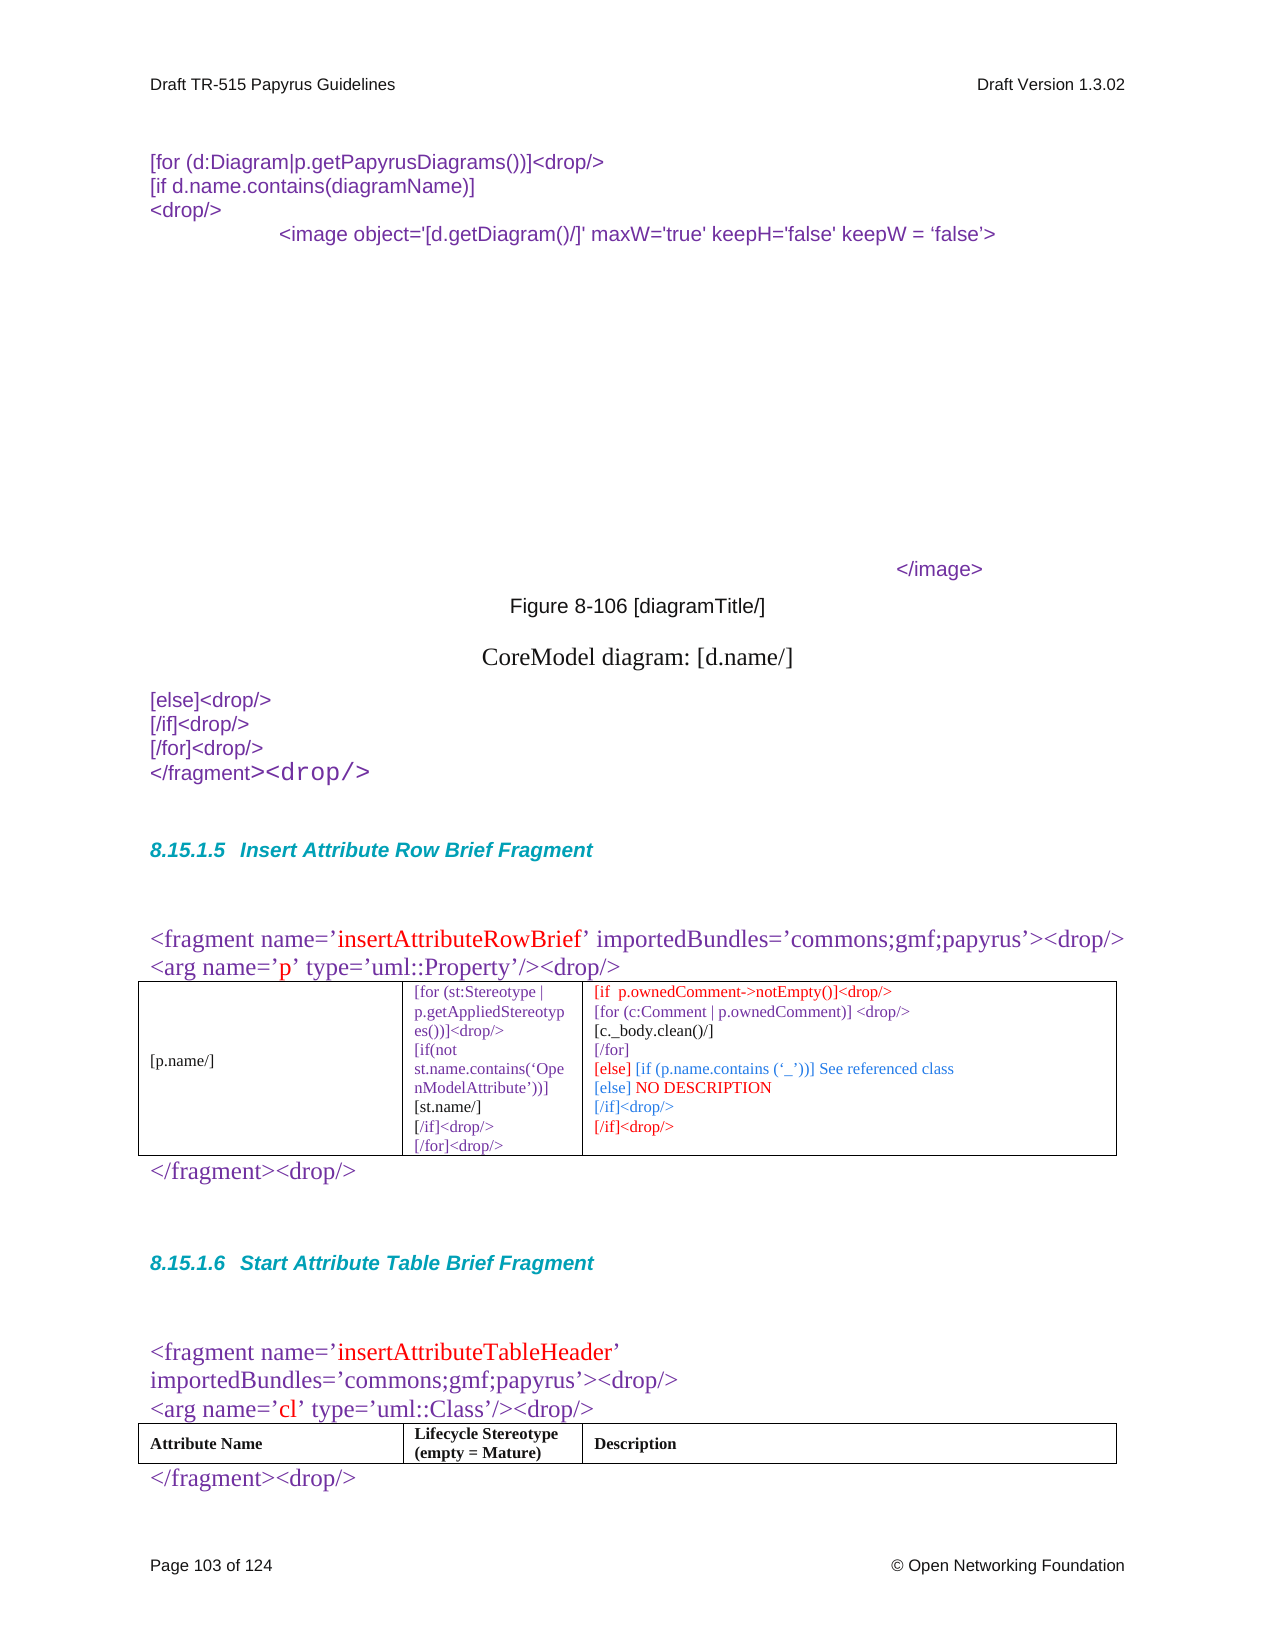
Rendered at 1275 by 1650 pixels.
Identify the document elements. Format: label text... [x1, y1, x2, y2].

table_header [p.name/] [139, 982, 402, 1155]
text </fragment><drop/> [150, 1463, 1125, 1492]
text [if d.name.contains(diagramName)] [150, 174, 1125, 198]
text <fragment name=’insertAttributeRowBrief’ importedBundles=’commons;gmf;papyrus’><drop/> <arg name=’p’ type=’uml::Property’/><drop/> [150, 924, 1125, 981]
subtitle Insert Attribute Row Brief Fragment [150, 838, 1125, 862]
table_header [for (st:Stereotype | p.getAppliedStereotypes())]<drop/> [if(not st.name.contains(‘OpenModelAttribute’))] [st.name/] [/if]<drop/> [/for]<drop/> [403, 982, 582, 1155]
text <drop/> [150, 198, 1125, 222]
text [/if]<drop/> [150, 712, 1125, 736]
text [/for]<drop/> </fragment><drop/> [150, 736, 1125, 788]
text CoreModel diagram: [d.name/] [150, 642, 1125, 671]
text </fragment><drop/> [150, 1156, 1125, 1184]
table_header Description [583, 1424, 1116, 1462]
subtitle Start Attribute Table Brief Fragment [150, 1251, 1125, 1275]
table_header [if p.ownedComment->notEmpty()]<drop/> [for (c:Comment | p.ownedComment)] <drop/> [c._body.clean()/] [/for] [else] [if (p.name.contains (‘_’))] See referenced class [else] NO DESCRIPTION [/if]<drop/> [/if]<drop/> [583, 982, 1116, 1155]
table_header Lifecycle Stereotype (empty = Mature) [404, 1424, 582, 1462]
text <fragment name=’insertAttributeTableHeader’ importedBundles=’commons;gmf;papyrus’><drop/> <arg name=’cl’ type=’uml::Class’/><drop/> [150, 1337, 1125, 1423]
text [for (d:Diagram|p.getPapyrusDiagrams())]<drop/> [150, 150, 1125, 174]
text [else]<drop/> [150, 688, 1125, 712]
table_header Attribute Name [139, 1424, 403, 1462]
text <image object='[d.getDiagram()/]' maxW='true' keepH='false' keepW = ‘false’></image> [150, 222, 1125, 581]
